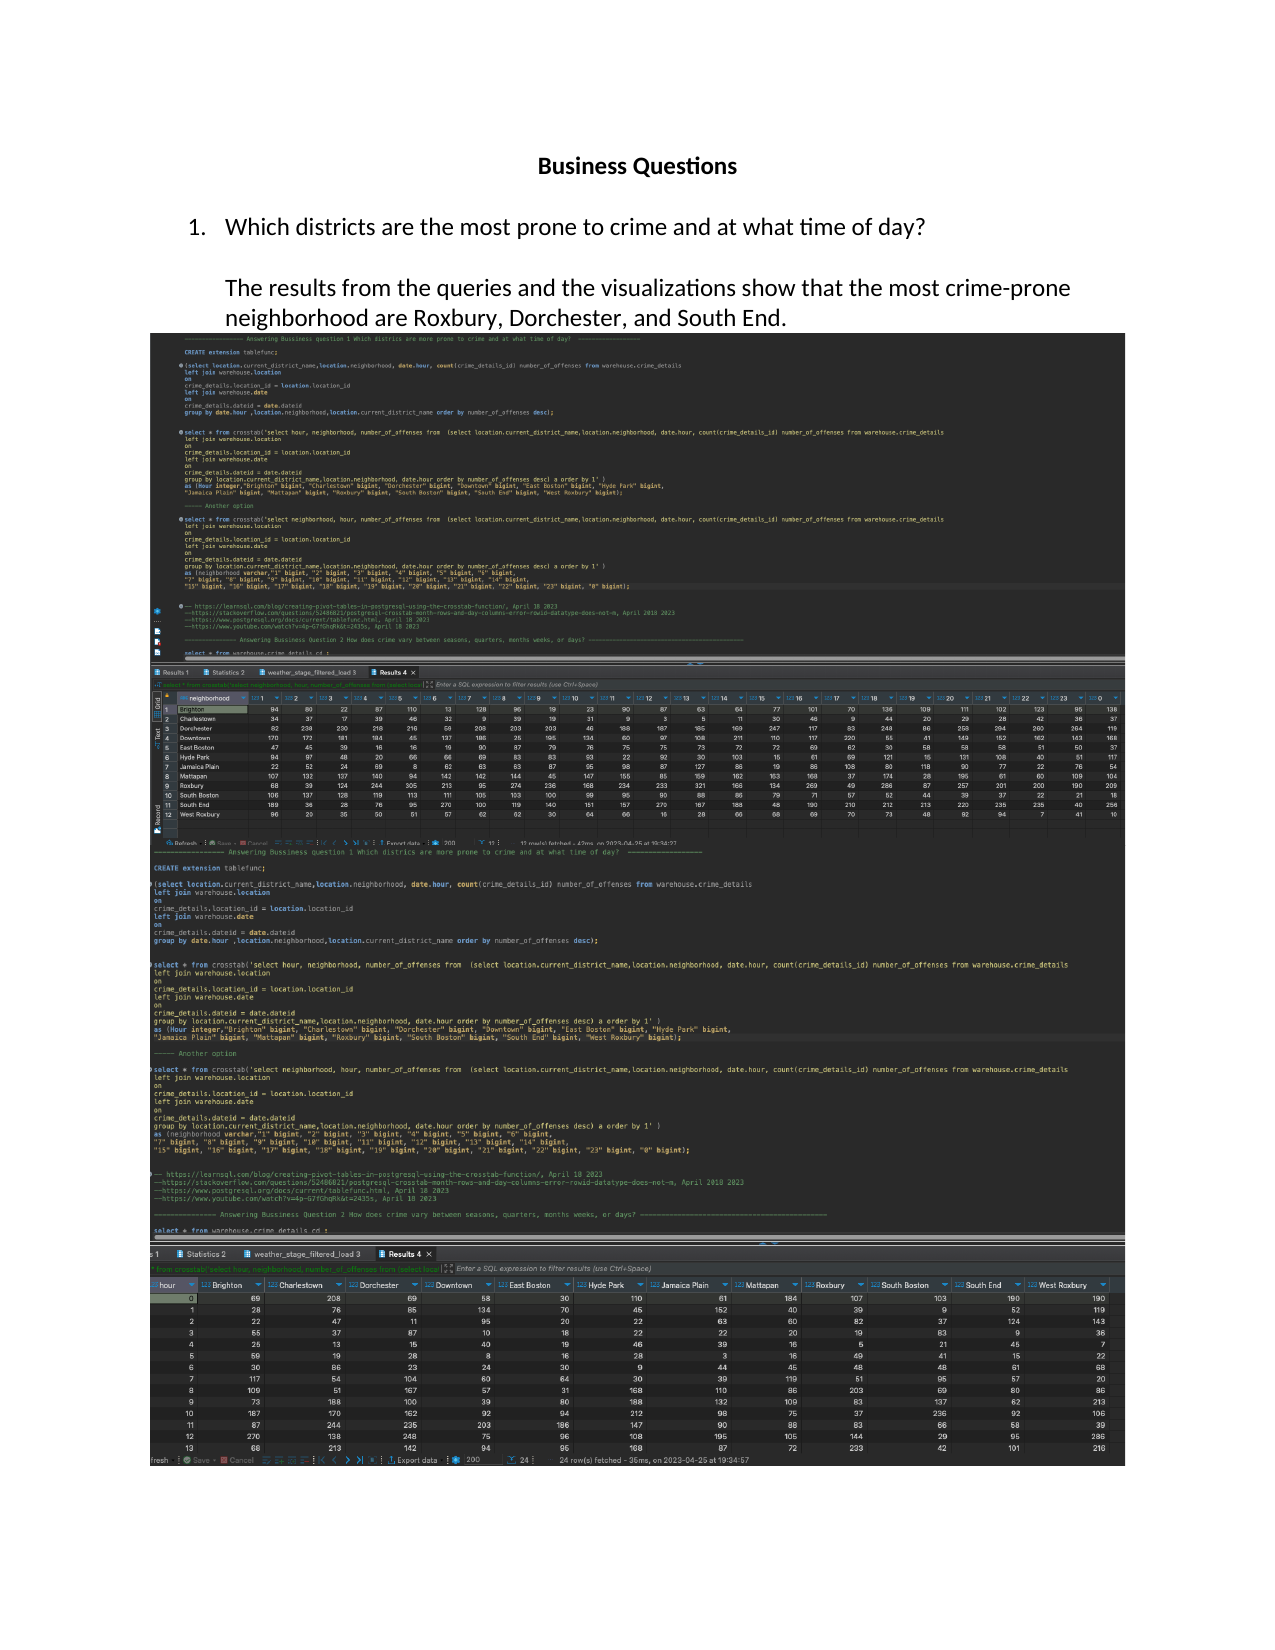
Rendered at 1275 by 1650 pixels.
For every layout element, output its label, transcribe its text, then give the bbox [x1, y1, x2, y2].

text The results from the queries and the visualizations show that the most crime-prone neighborhood are Roxbury, Dorchester, and South End. [225, 272, 1125, 333]
picture [150, 333, 1125, 1466]
text Business Questions [150, 150, 1125, 181]
list Which districts are the most prone to crime and at what time of day? [187, 211, 1125, 242]
